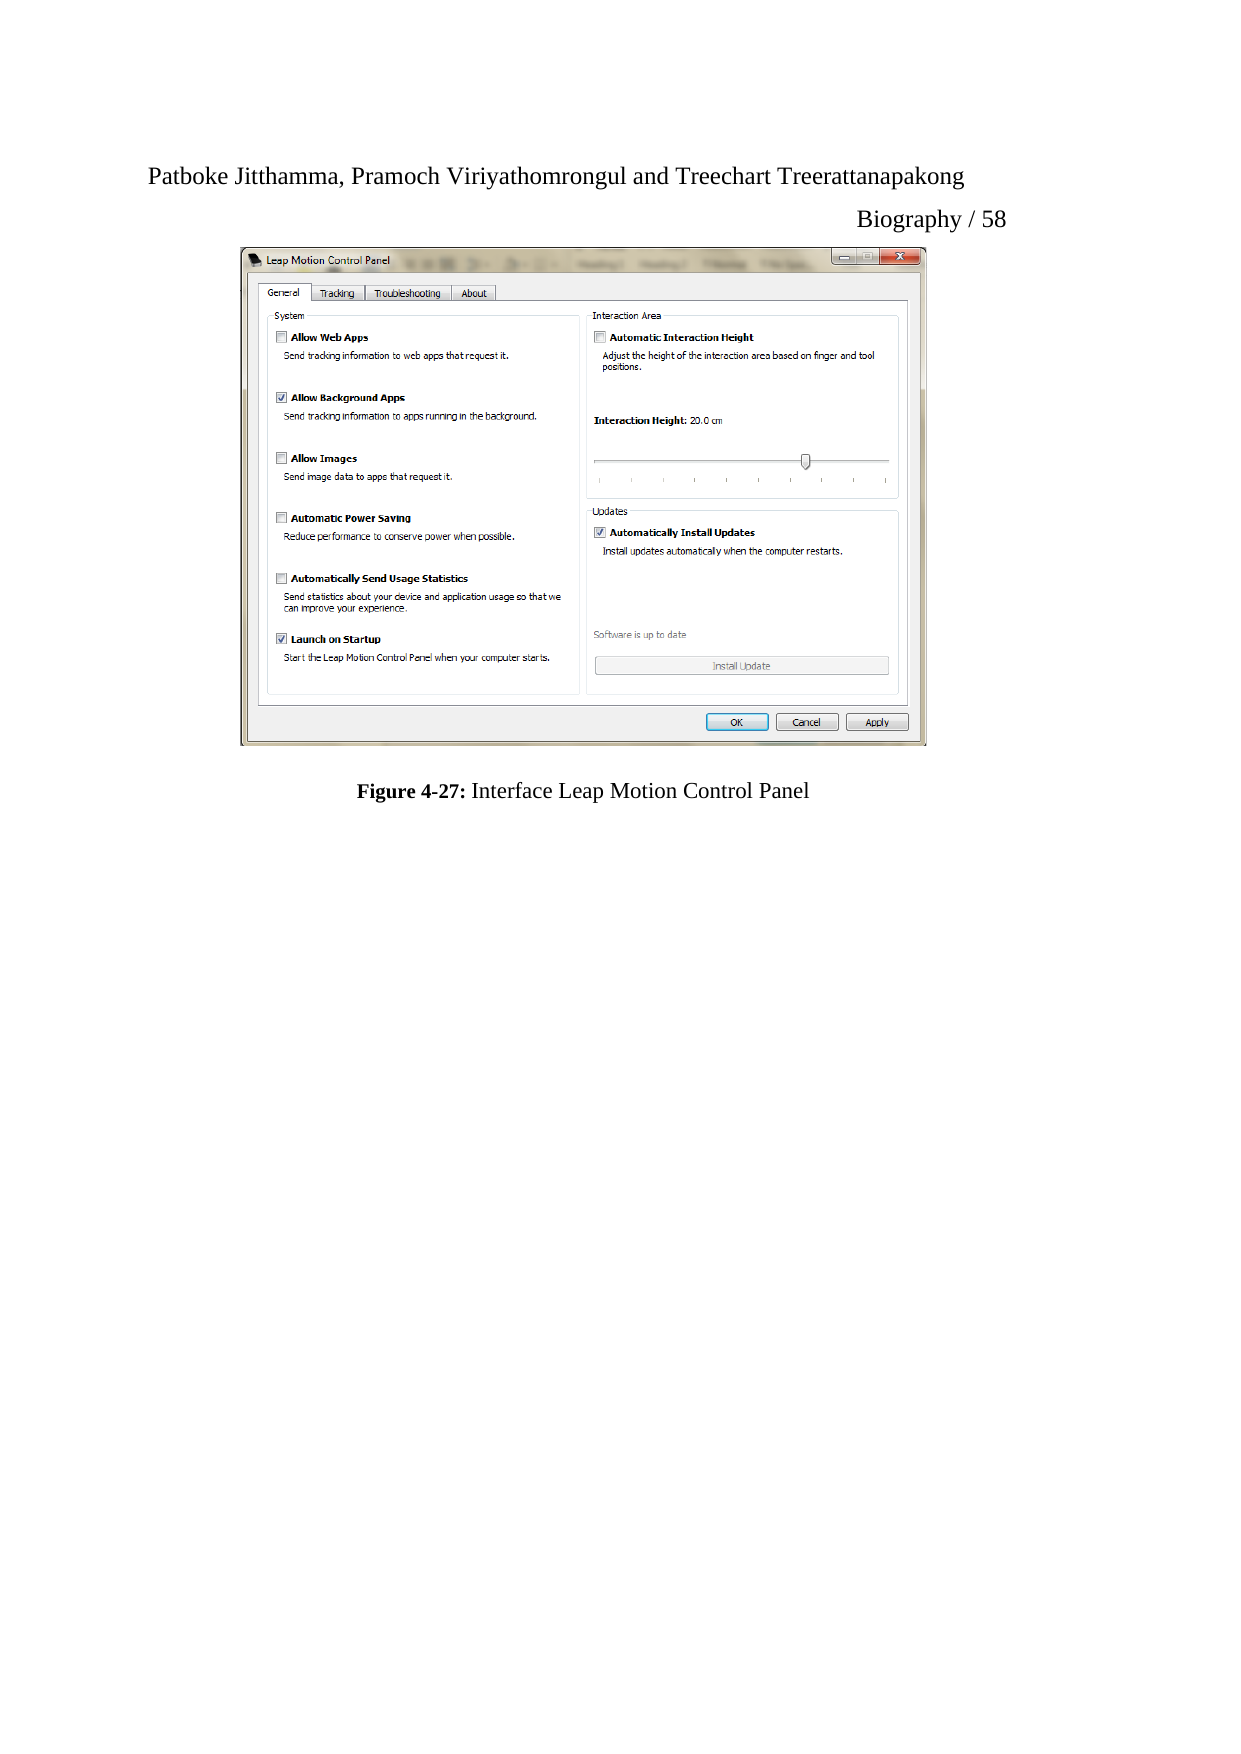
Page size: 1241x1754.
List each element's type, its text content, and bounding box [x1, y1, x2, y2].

picture [240, 247, 927, 746]
